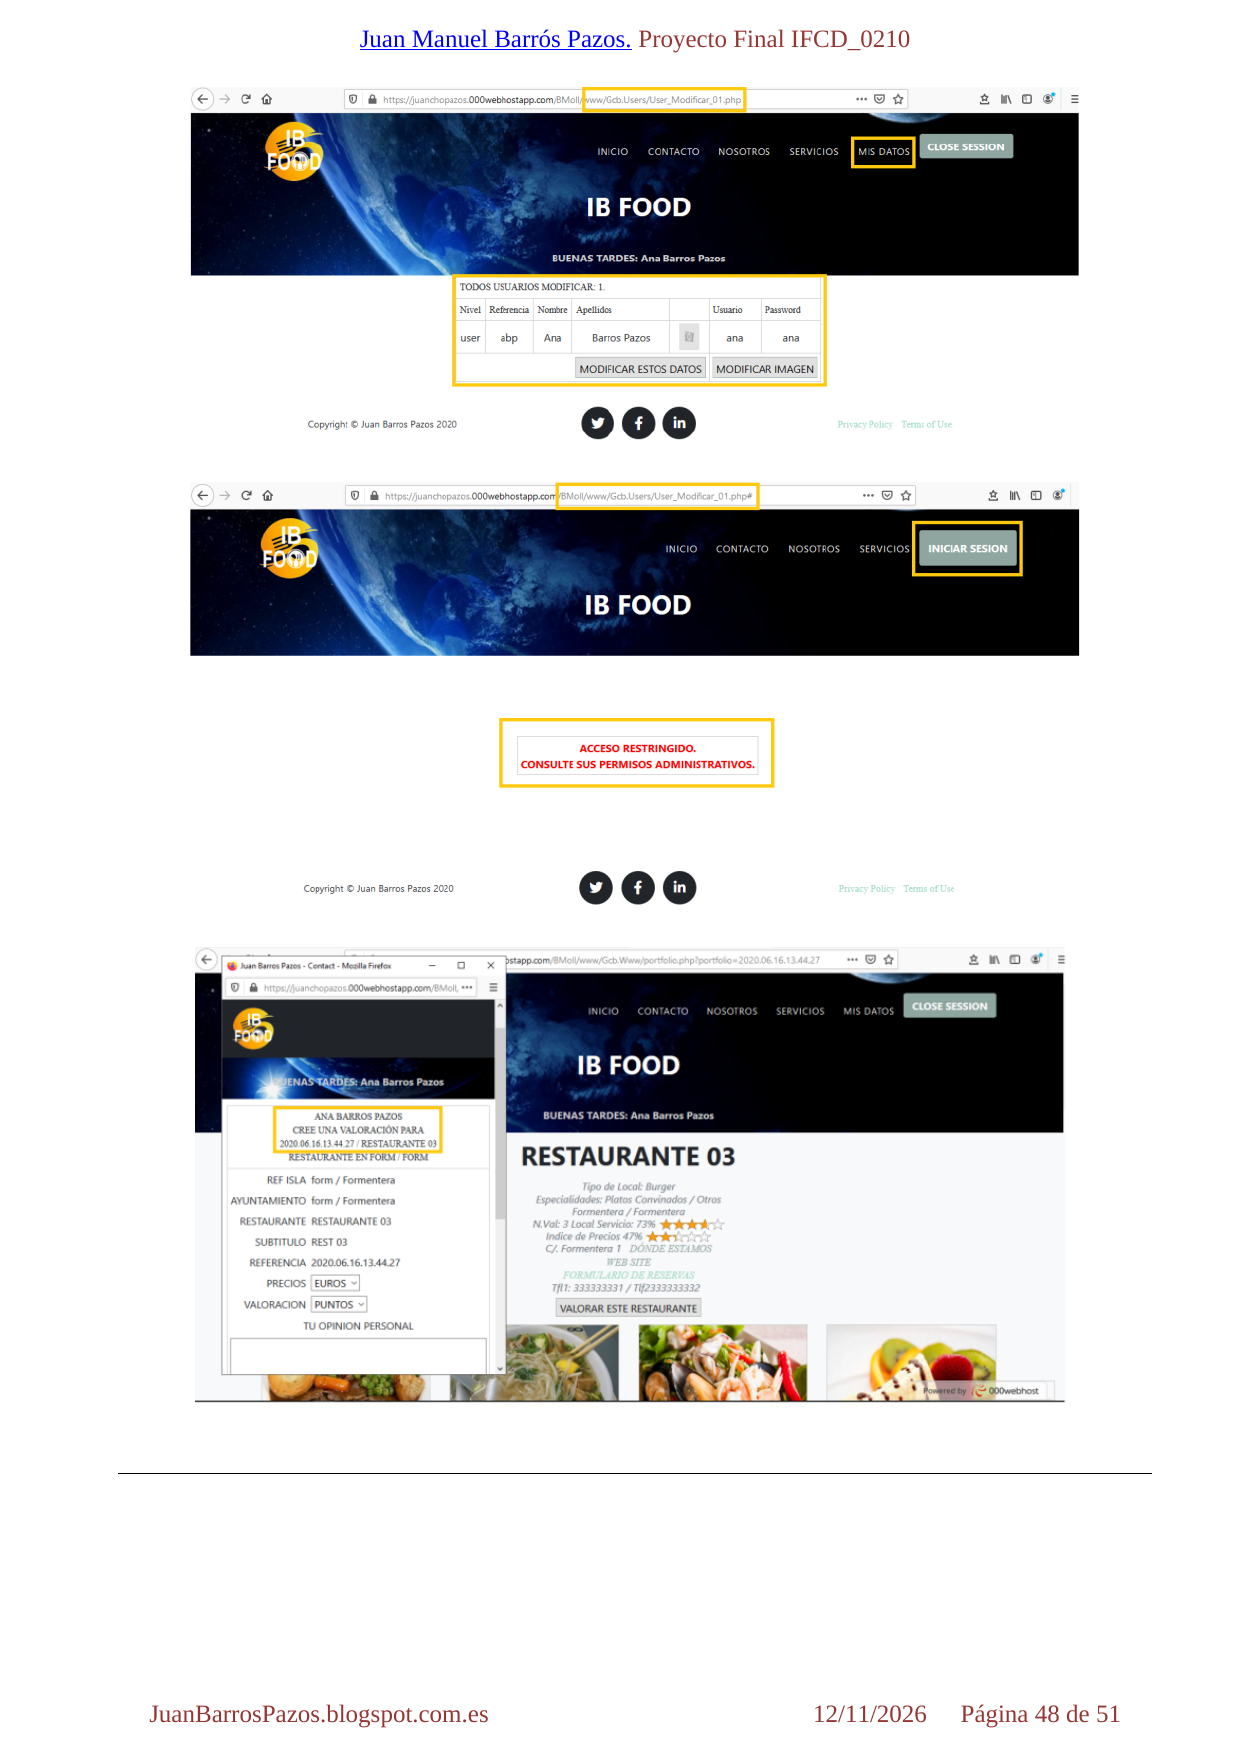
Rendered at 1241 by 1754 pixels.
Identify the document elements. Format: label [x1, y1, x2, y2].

picture [190, 87, 1079, 454]
picture [190, 482, 1080, 919]
picture [195, 947, 1075, 1442]
